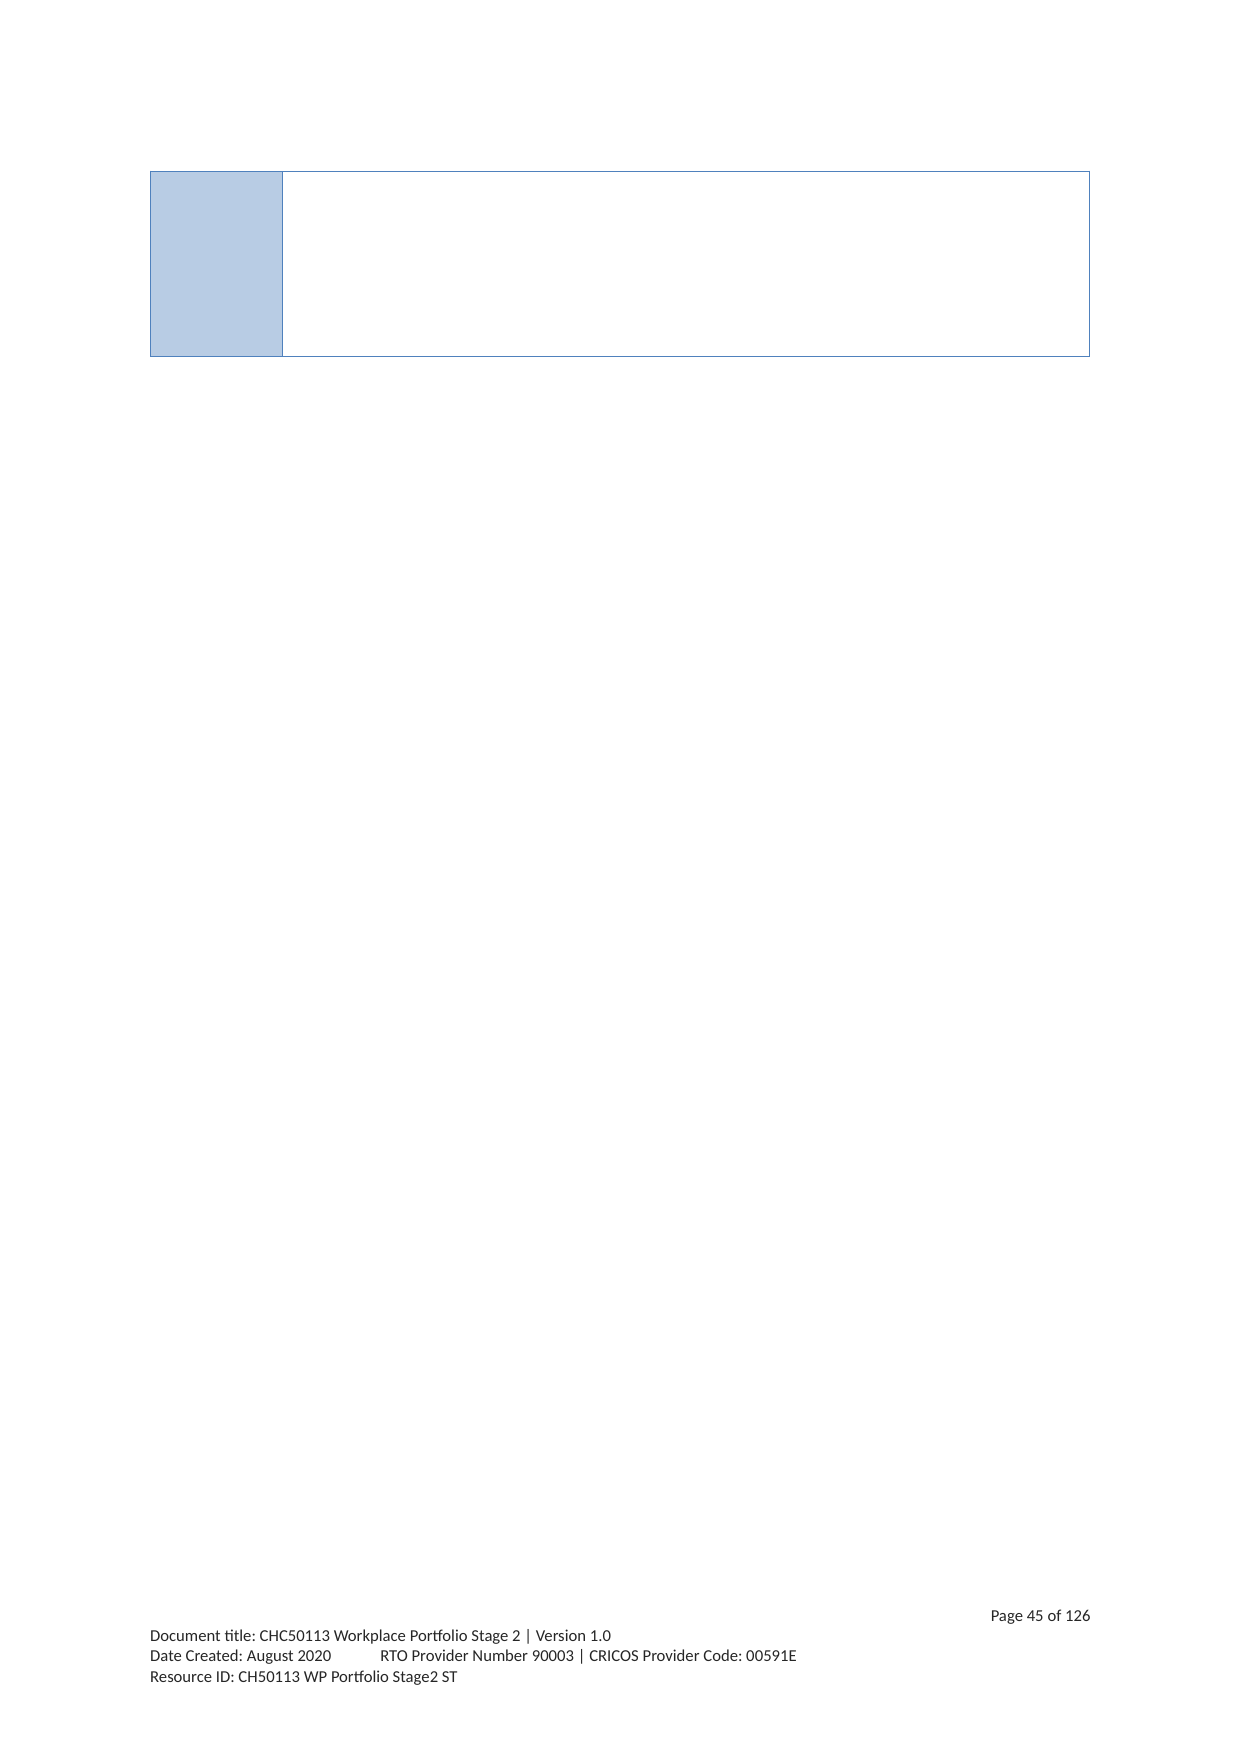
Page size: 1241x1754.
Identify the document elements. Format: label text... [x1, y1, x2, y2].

table_cell 3 [151, 172, 282, 356]
table_cell [283, 172, 1089, 356]
